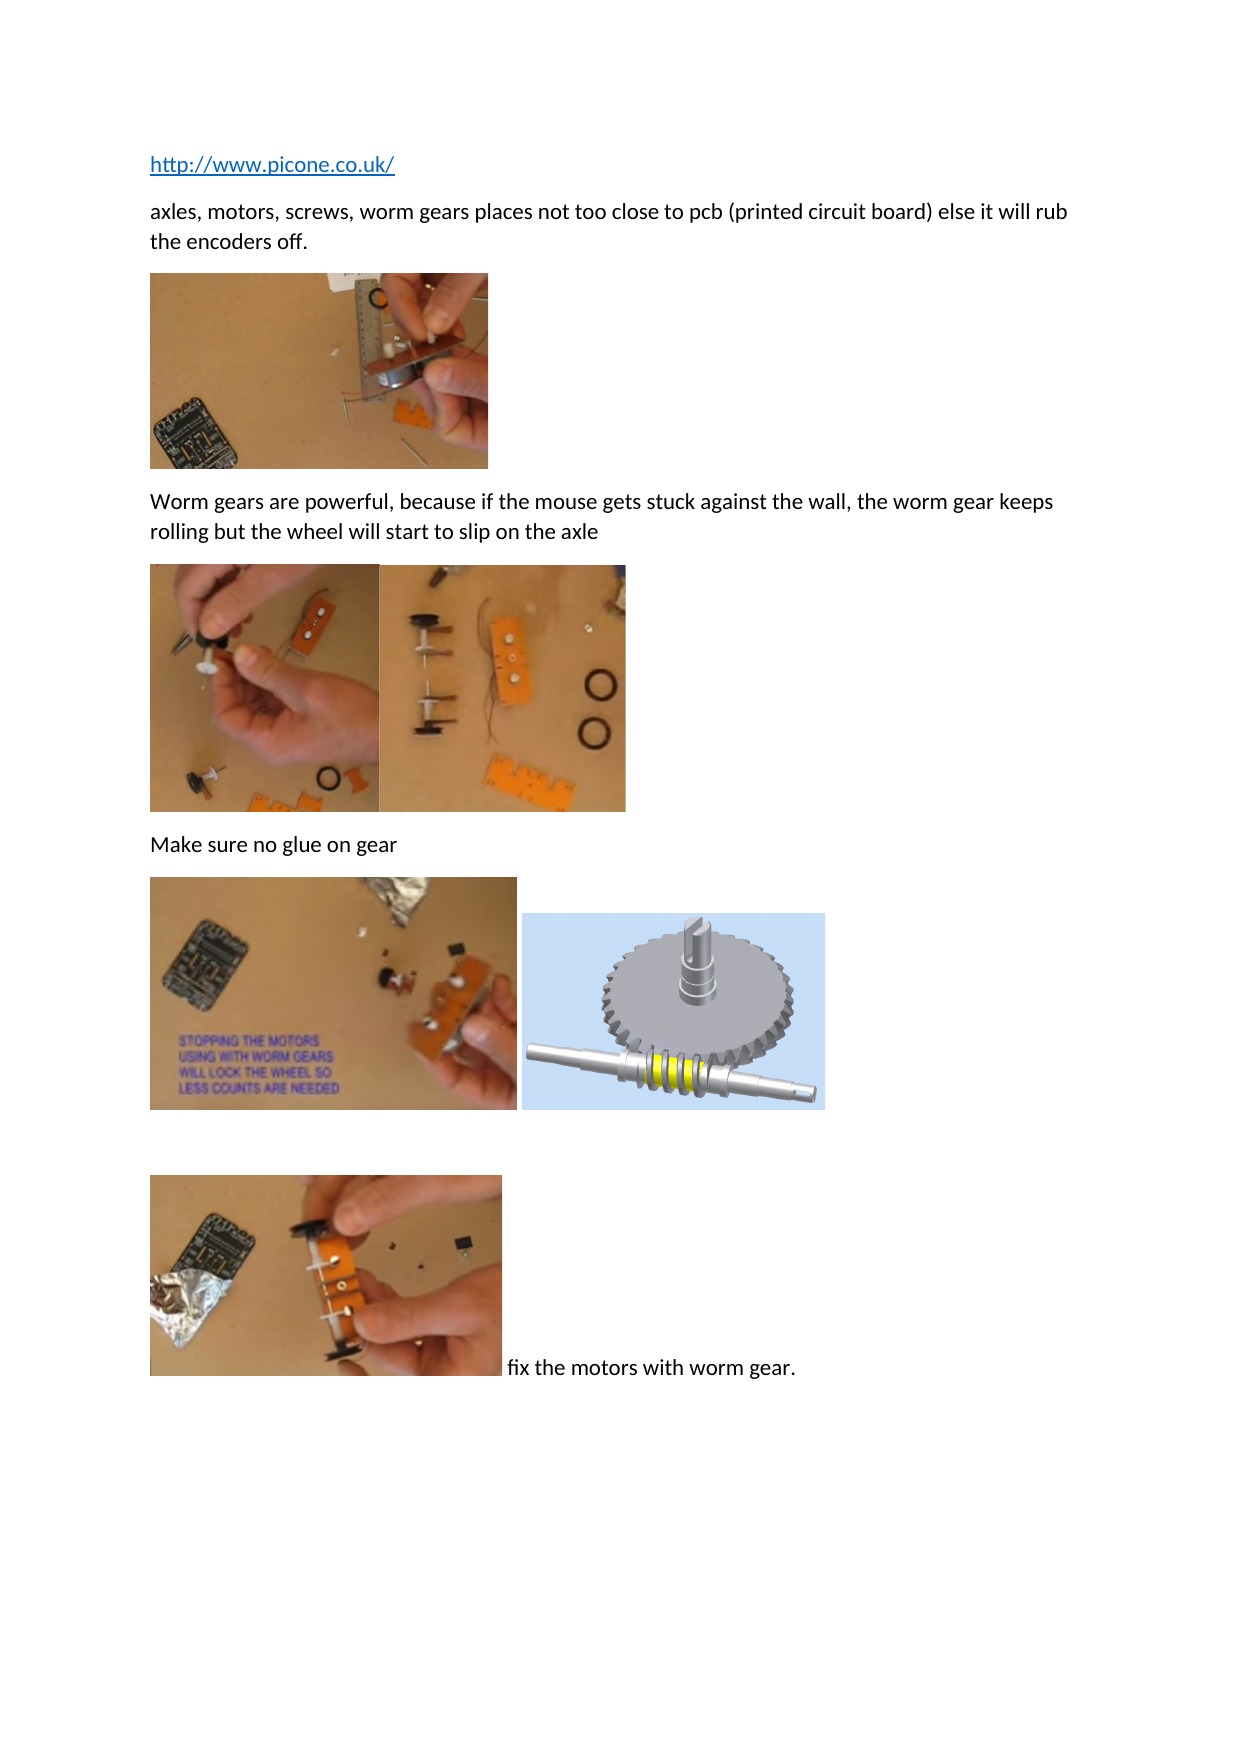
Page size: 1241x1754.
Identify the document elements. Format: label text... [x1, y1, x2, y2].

picture [150, 1175, 503, 1376]
text axles, motors, screws, worm gears places not too close to pcb (printed circuit board) else it will rub the encoders off. [150, 197, 1090, 255]
text Worm gears are powerful, because if the mouse gets stuck against the wall, the worm gear keeps rolling but the wheel will start to slip on the axle [150, 487, 1090, 546]
text http://www.picone.co.uk/ [150, 150, 1090, 178]
text Make sure no glue on gear [150, 830, 1090, 858]
picture [150, 564, 626, 812]
picture [150, 877, 517, 1110]
picture [150, 273, 489, 469]
picture [522, 913, 826, 1110]
